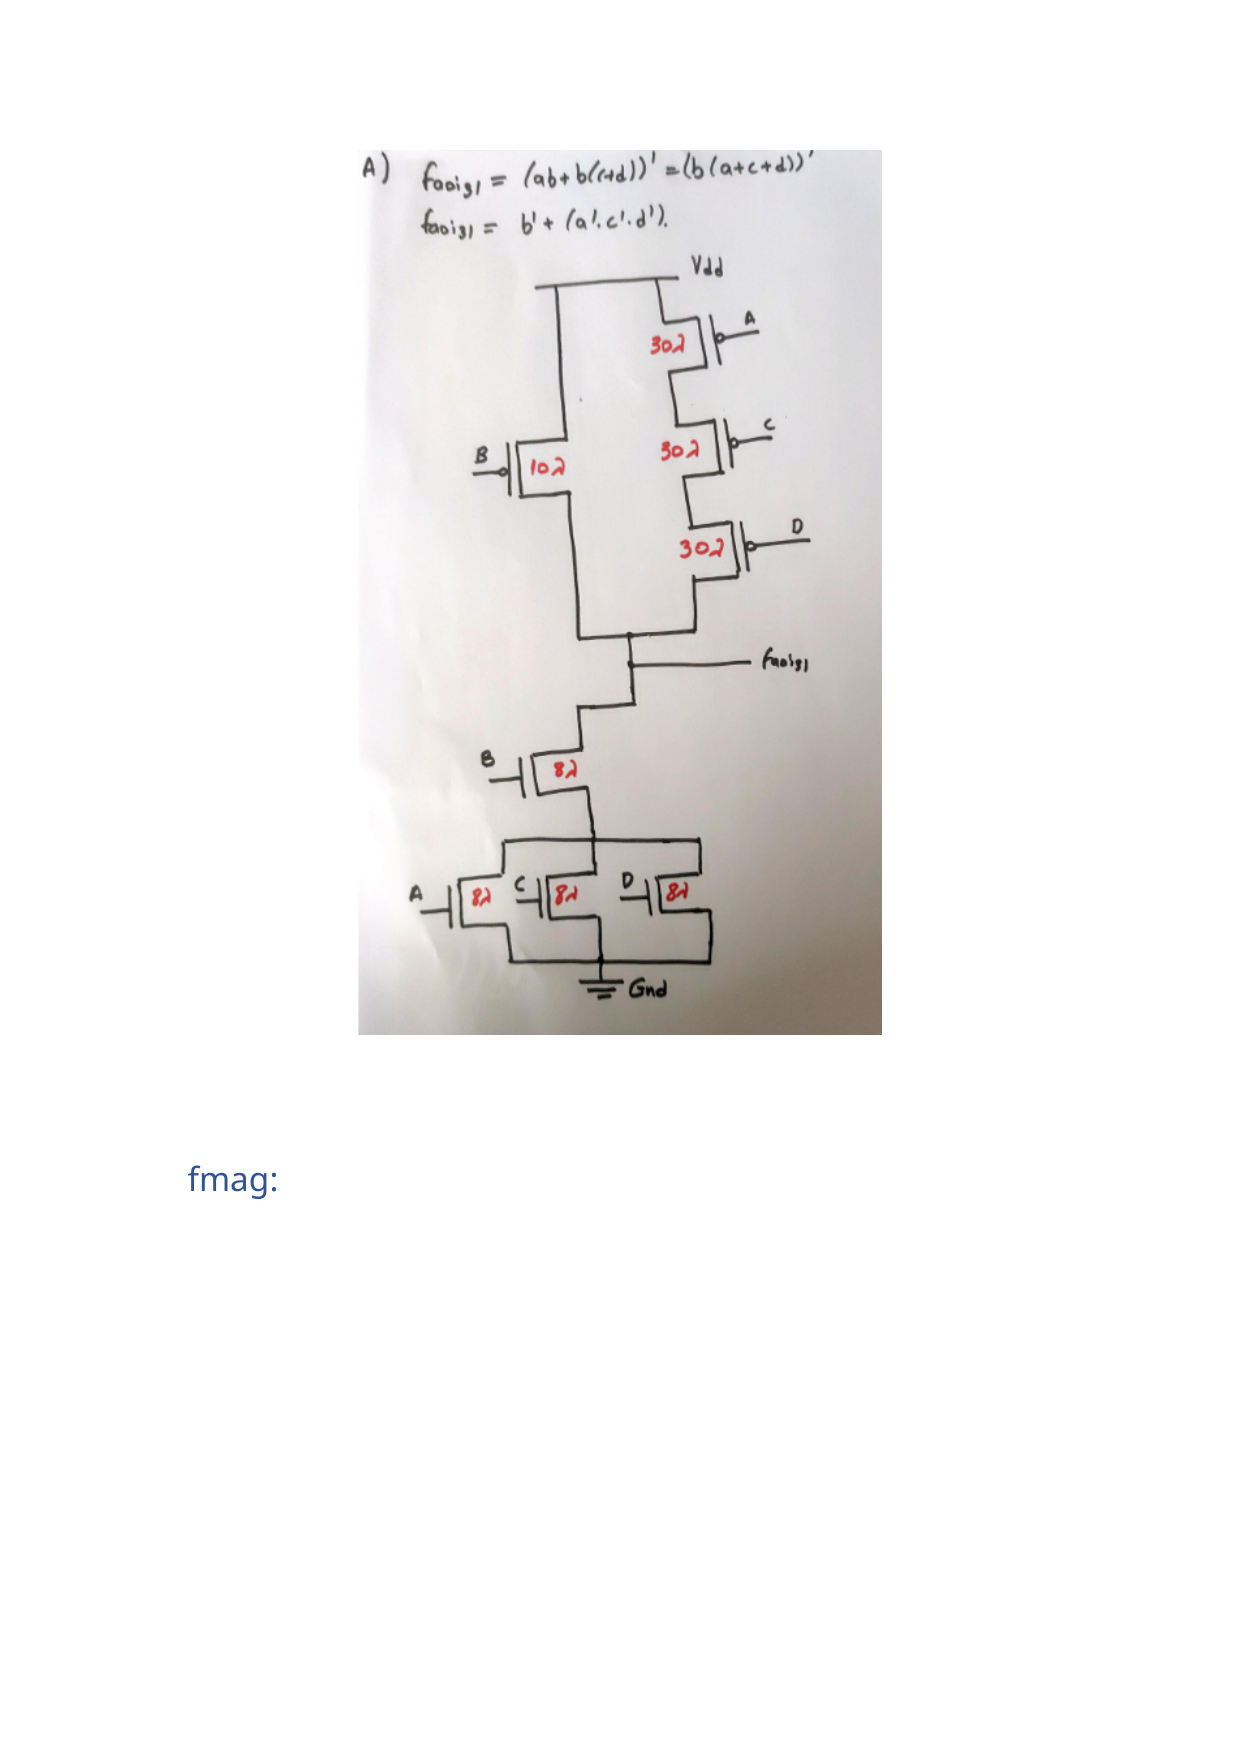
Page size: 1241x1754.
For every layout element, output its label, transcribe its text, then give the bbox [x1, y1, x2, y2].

subtitle fmag: [187, 1156, 1053, 1201]
picture [358, 150, 882, 1035]
